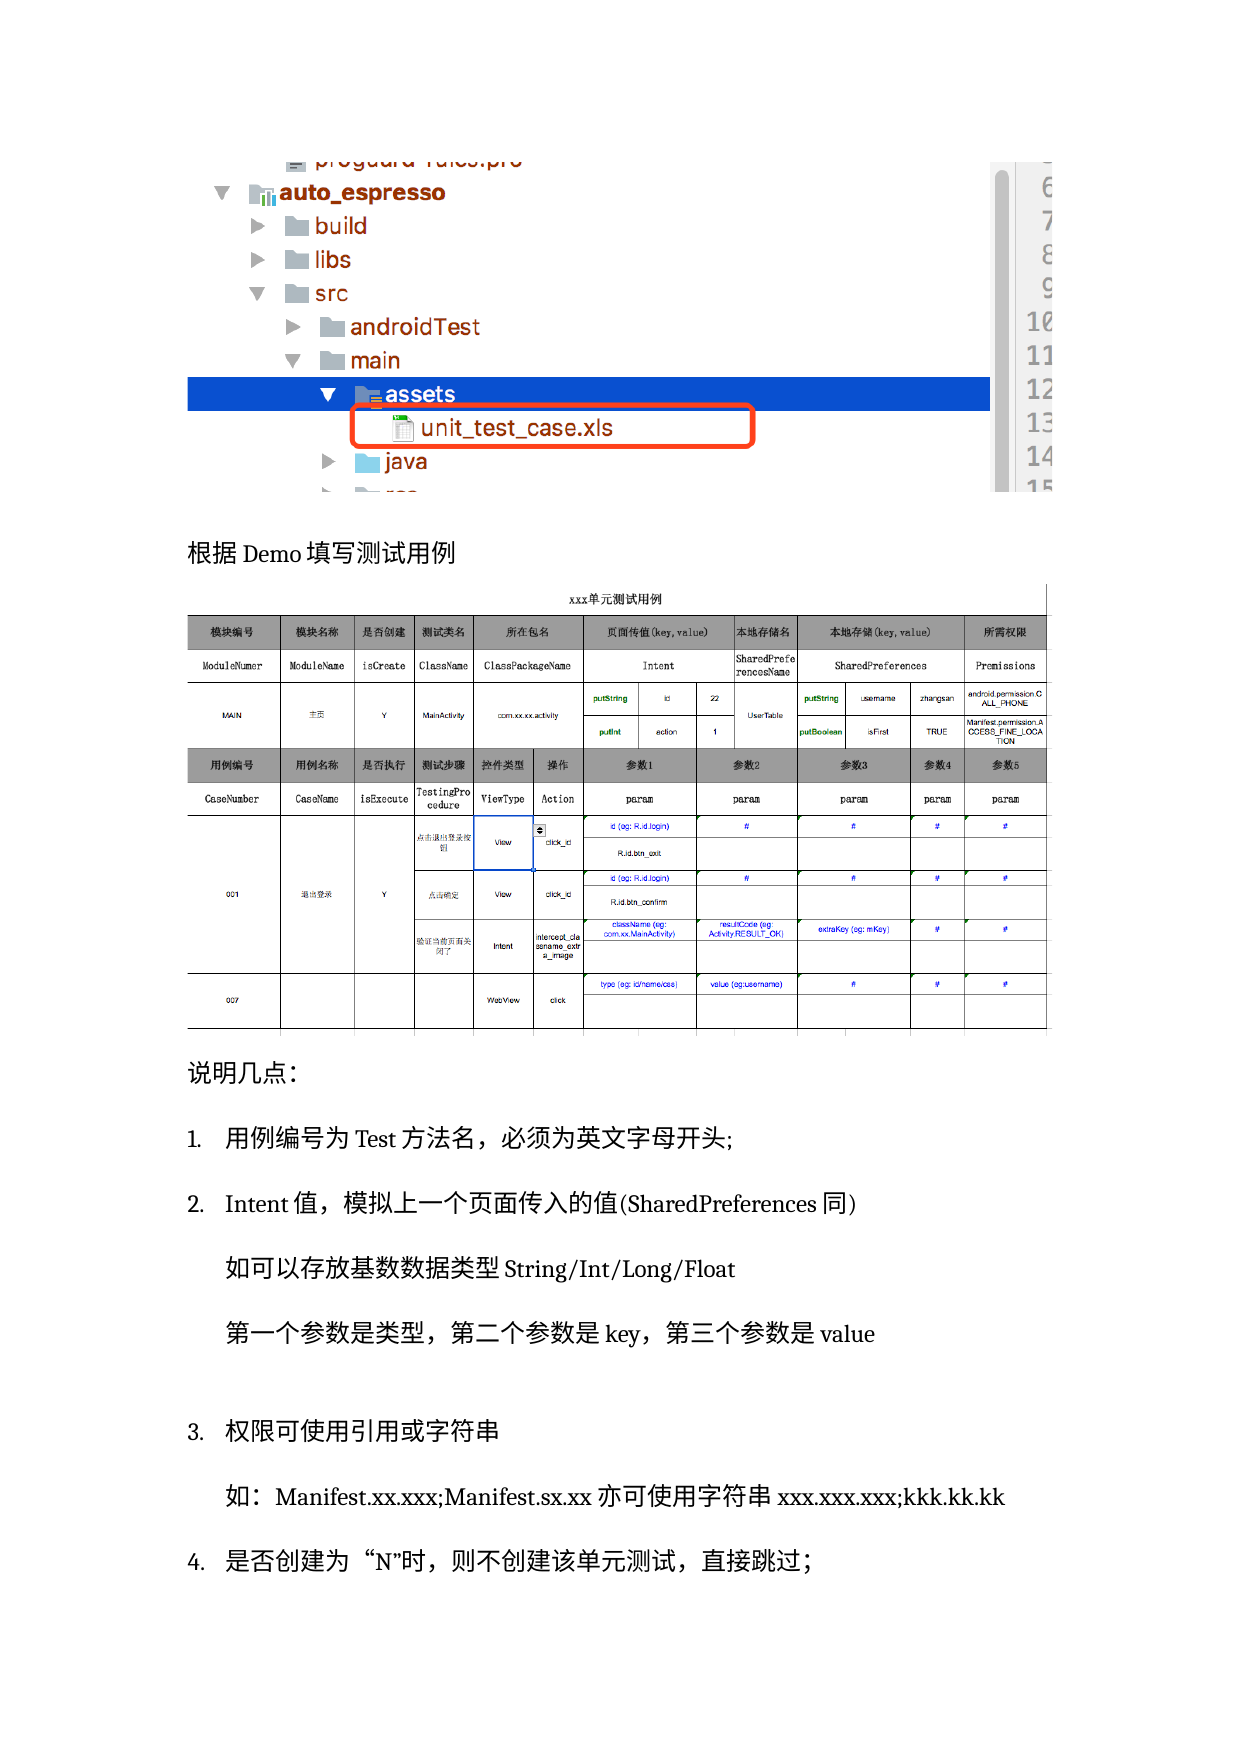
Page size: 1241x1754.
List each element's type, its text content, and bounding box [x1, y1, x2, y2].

list 是否创建为“N”时，则不创建该单元测试，直接跳过； [187, 1527, 1053, 1592]
list 第一个参数是类型，第二个参数是key，第三个参数是value [225, 1299, 1053, 1364]
picture [187, 584, 1053, 1036]
text 说明几点： [187, 1039, 1053, 1104]
list Intent值，模拟上一个页面传入的值(SharedPreferences 同) [187, 1169, 1053, 1234]
list 如可以存放基数数据类型String/Int/Long/Float [225, 1234, 1053, 1299]
text 根据Demo填写测试用例 [187, 519, 1053, 584]
list 用例编号为Test方法名，必须为英文字母开头; [187, 1104, 1053, 1169]
list 如：Manifest.xx.xxx;Manifest.sx.xx 亦可使用字符串xxx.xxx.xxx;kkk.kk.kk [225, 1462, 1053, 1527]
list 权限可使用引用或字符串 [187, 1397, 1053, 1462]
picture [187, 162, 1053, 492]
